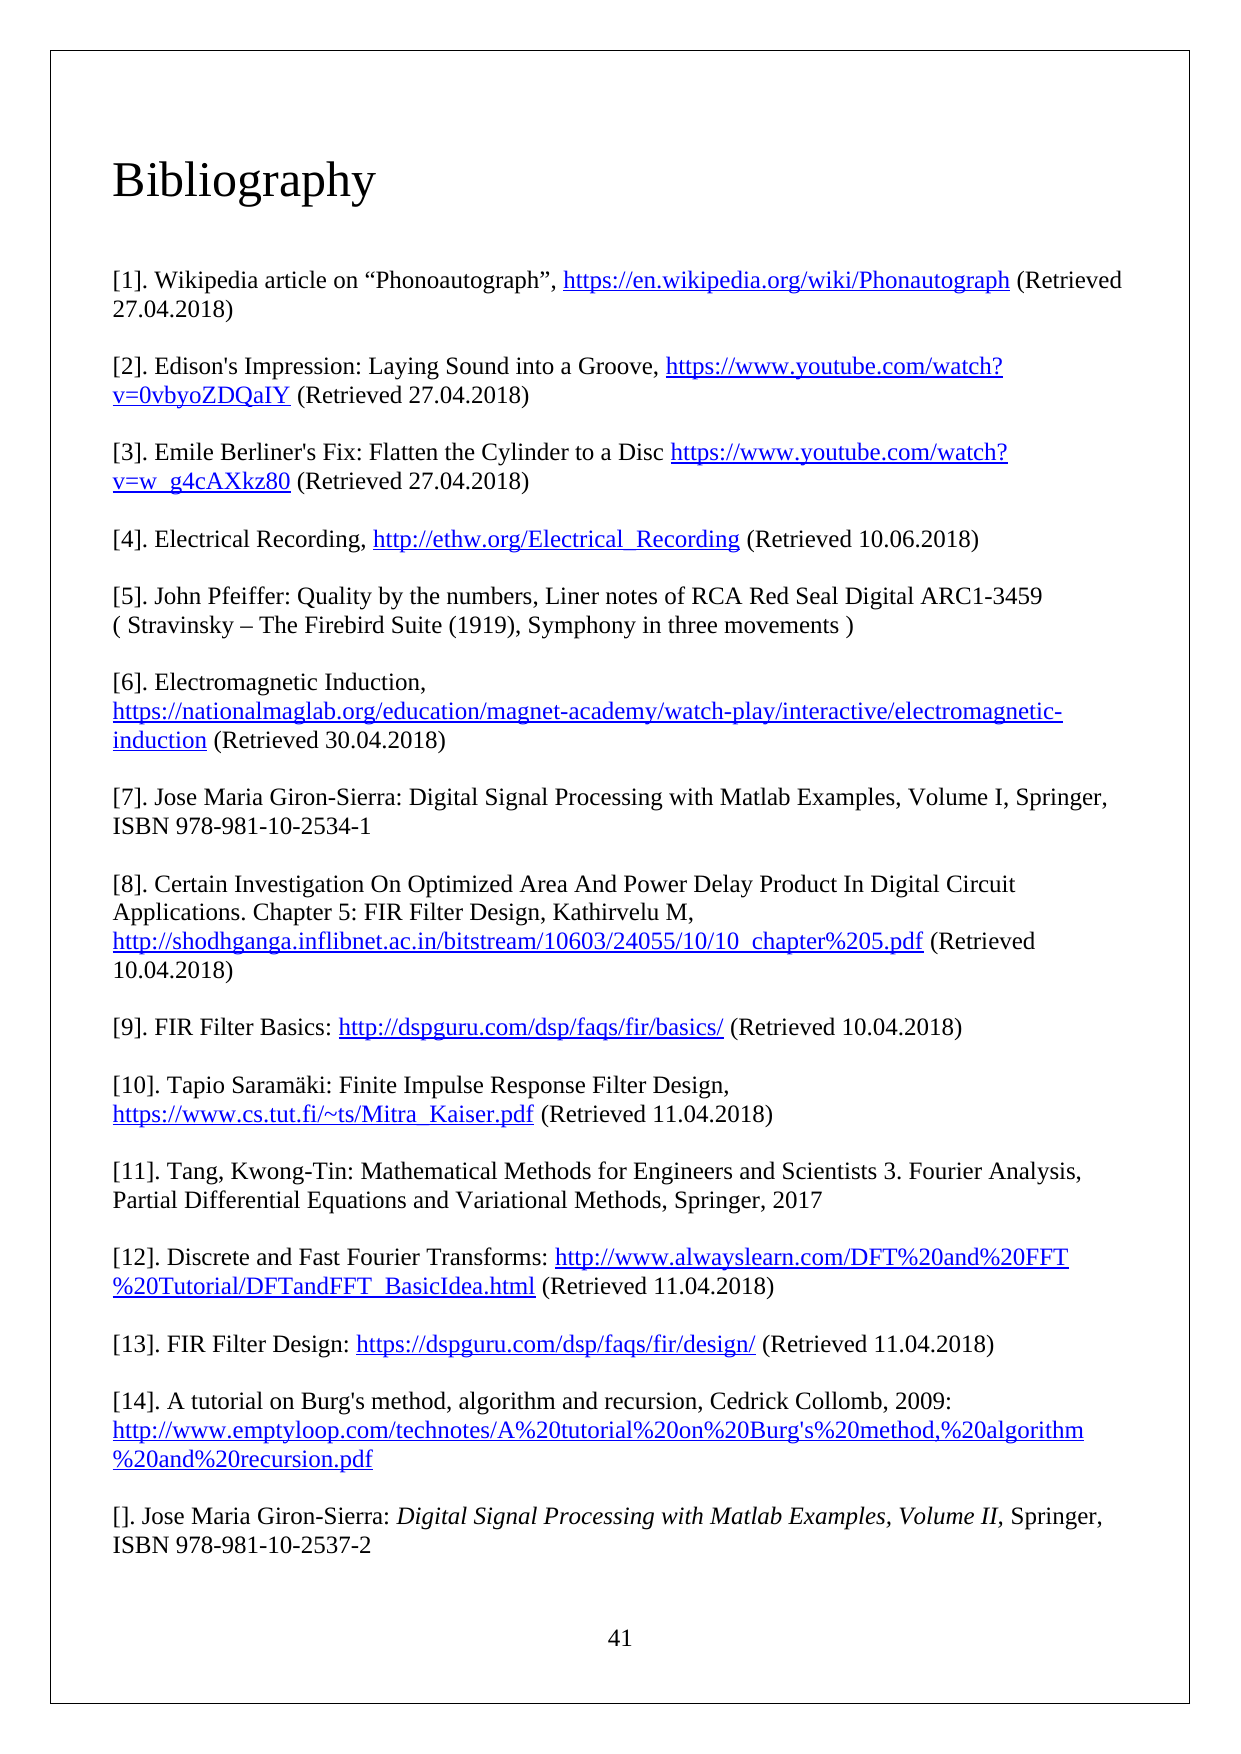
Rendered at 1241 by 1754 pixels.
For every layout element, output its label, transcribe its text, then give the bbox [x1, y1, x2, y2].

text ( Stravinsky – The Firebird Suite (1919), Symphony in three movements ) [112, 610, 1128, 639]
text []. Jose Maria Giron-Sierra: Digital Signal Processing with Matlab Examples, Volume II, Springer, ISBN 978-981-10-2537-2 [112, 1501, 1128, 1559]
text [4]. Electrical Recording, http://ethw.org/Electrical_Recording (Retrieved 10.06.2018) [112, 524, 1128, 552]
text [7]. Jose Maria Giron-Sierra: Digital Signal Processing with Matlab Examples, Volume I, Springer, ISBN 978-981-10-2534-1 [112, 782, 1128, 840]
text [9]. FIR Filter Basics: http://dspguru.com/dsp/faqs/fir/basics/ (Retrieved 10.04.2018) [112, 1012, 1128, 1041]
text [1]. Wikipedia article on “Phonoautograph”, https://en.wikipedia.org/wiki/Phonautograph (Retrieved 27.04.2018) [112, 265, 1128, 322]
text [11]. Tang, Kwong-Tin: Mathematical Methods for Engineers and Scientists 3. Fourier Analysis, Partial Differential Equations and Variational Methods, Springer, 2017 [112, 1156, 1128, 1214]
text [13]. FIR Filter Design: https://dspguru.com/dsp/faqs/fir/design/ (Retrieved 11.04.2018) [112, 1329, 1128, 1357]
text [2]. Edison's Impression: Laying Sound into a Groove, https://www.youtube.com/watch?v=0vbyoZDQaIY (Retrieved 27.04.2018) [112, 351, 1128, 409]
text [3]. Emile Berliner's Fix: Flatten the Cylinder to a Disc https://www.youtube.com/watch?v=w_g4cAXkz80 (Retrieved 27.04.2018) [112, 437, 1128, 495]
text Bibliography [112, 150, 1128, 207]
text [14]. A tutorial on Burg's method, algorithm and recursion, Cedrick Collomb, 2009: [112, 1386, 1128, 1415]
text http://www.emptyloop.com/technotes/A%20tutorial%20on%20Burg's%20method,%20algorithm%20and%20recursion.pdf [112, 1415, 1128, 1472]
text [8]. Certain Investigation On Optimized Area And Power Delay Product In Digital Circuit Applications. Chapter 5: FIR Filter Design, Kathirvelu M, http://shodhganga.inflibnet.ac.in/bitstream/10603/24055/10/10_chapter%205.pdf (Retrieved 10.04.2018) [112, 869, 1128, 984]
text [12]. Discrete and Fast Fourier Transforms: http://www.alwayslearn.com/DFT%20and%20FFT%20Tutorial/DFTandFFT_BasicIdea.html (Retrieved 11.04.2018) [112, 1242, 1128, 1300]
text [10]. Tapio Saramäki: Finite Impulse Response Filter Design, https://www.cs.tut.fi/~ts/Mitra_Kaiser.pdf (Retrieved 11.04.2018) [112, 1070, 1128, 1127]
text [5]. John Pfeiffer: Quality by the numbers, Liner notes of RCA Red Seal Digital ARC1-3459 [112, 581, 1128, 610]
text [6]. Electromagnetic Induction, https://nationalmaglab.org/education/magnet-academy/watch-play/interactive/electromagnetic-induction (Retrieved 30.04.2018) [112, 667, 1128, 754]
